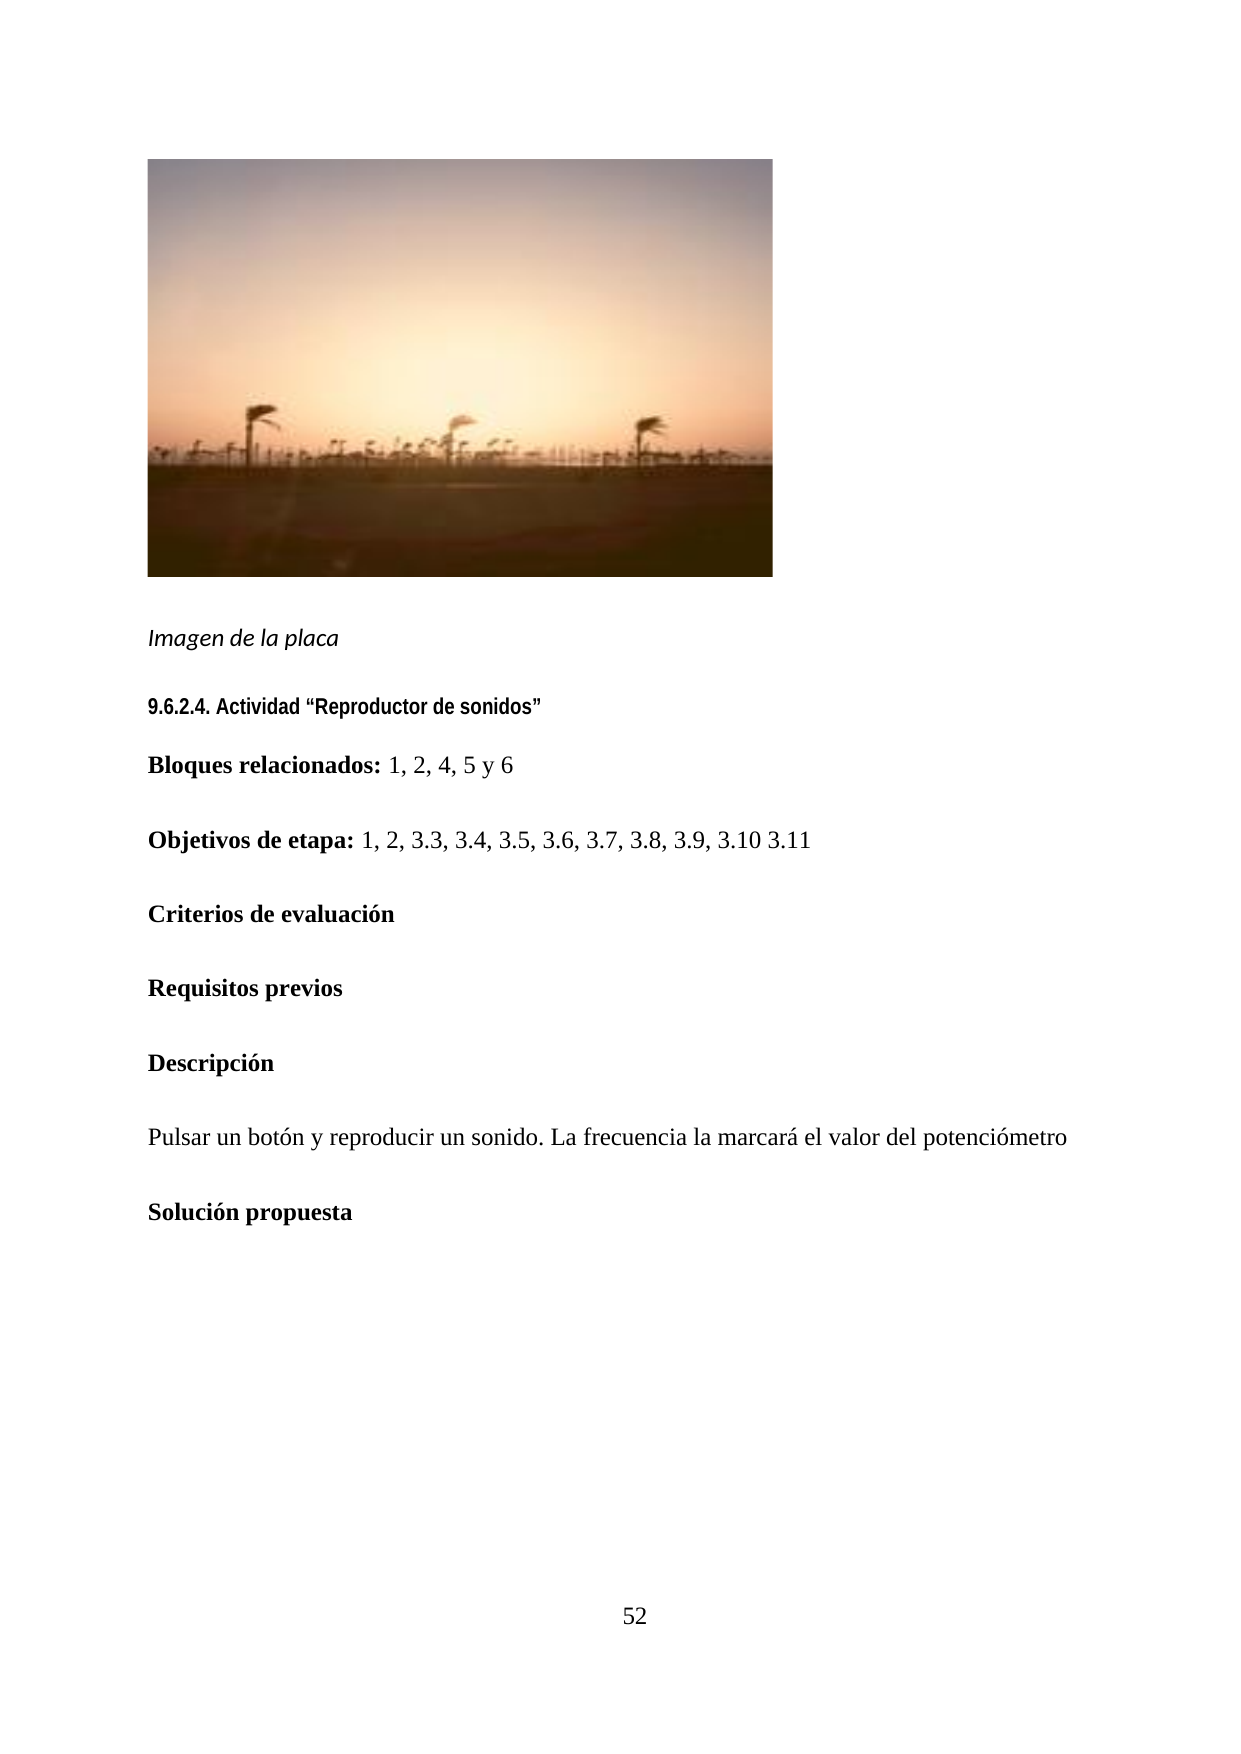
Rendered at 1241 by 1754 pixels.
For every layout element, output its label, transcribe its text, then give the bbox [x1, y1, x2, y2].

subtitle Actividad “Reproductor de sonidos” [148, 693, 1122, 719]
text Bloques relacionados: 1, 2, 4, 5 y 6 [148, 750, 1122, 779]
text Pulsar un botón y reproducir un sonido. La frecuencia la marcará el valor del potenciómetro [148, 1122, 1122, 1151]
text Imagen de la placa [148, 622, 1122, 653]
text Descripción [148, 1048, 1122, 1077]
text Criterios de evaluación [148, 899, 1122, 928]
text Requisitos previos [148, 973, 1122, 1002]
text Solución propuesta [148, 1197, 1122, 1225]
picture [147, 159, 773, 577]
text Objetivos de etapa: 1, 2, 3.3, 3.4, 3.5, 3.6, 3.7, 3.8, 3.9, 3.10 3.11 [148, 825, 1122, 853]
